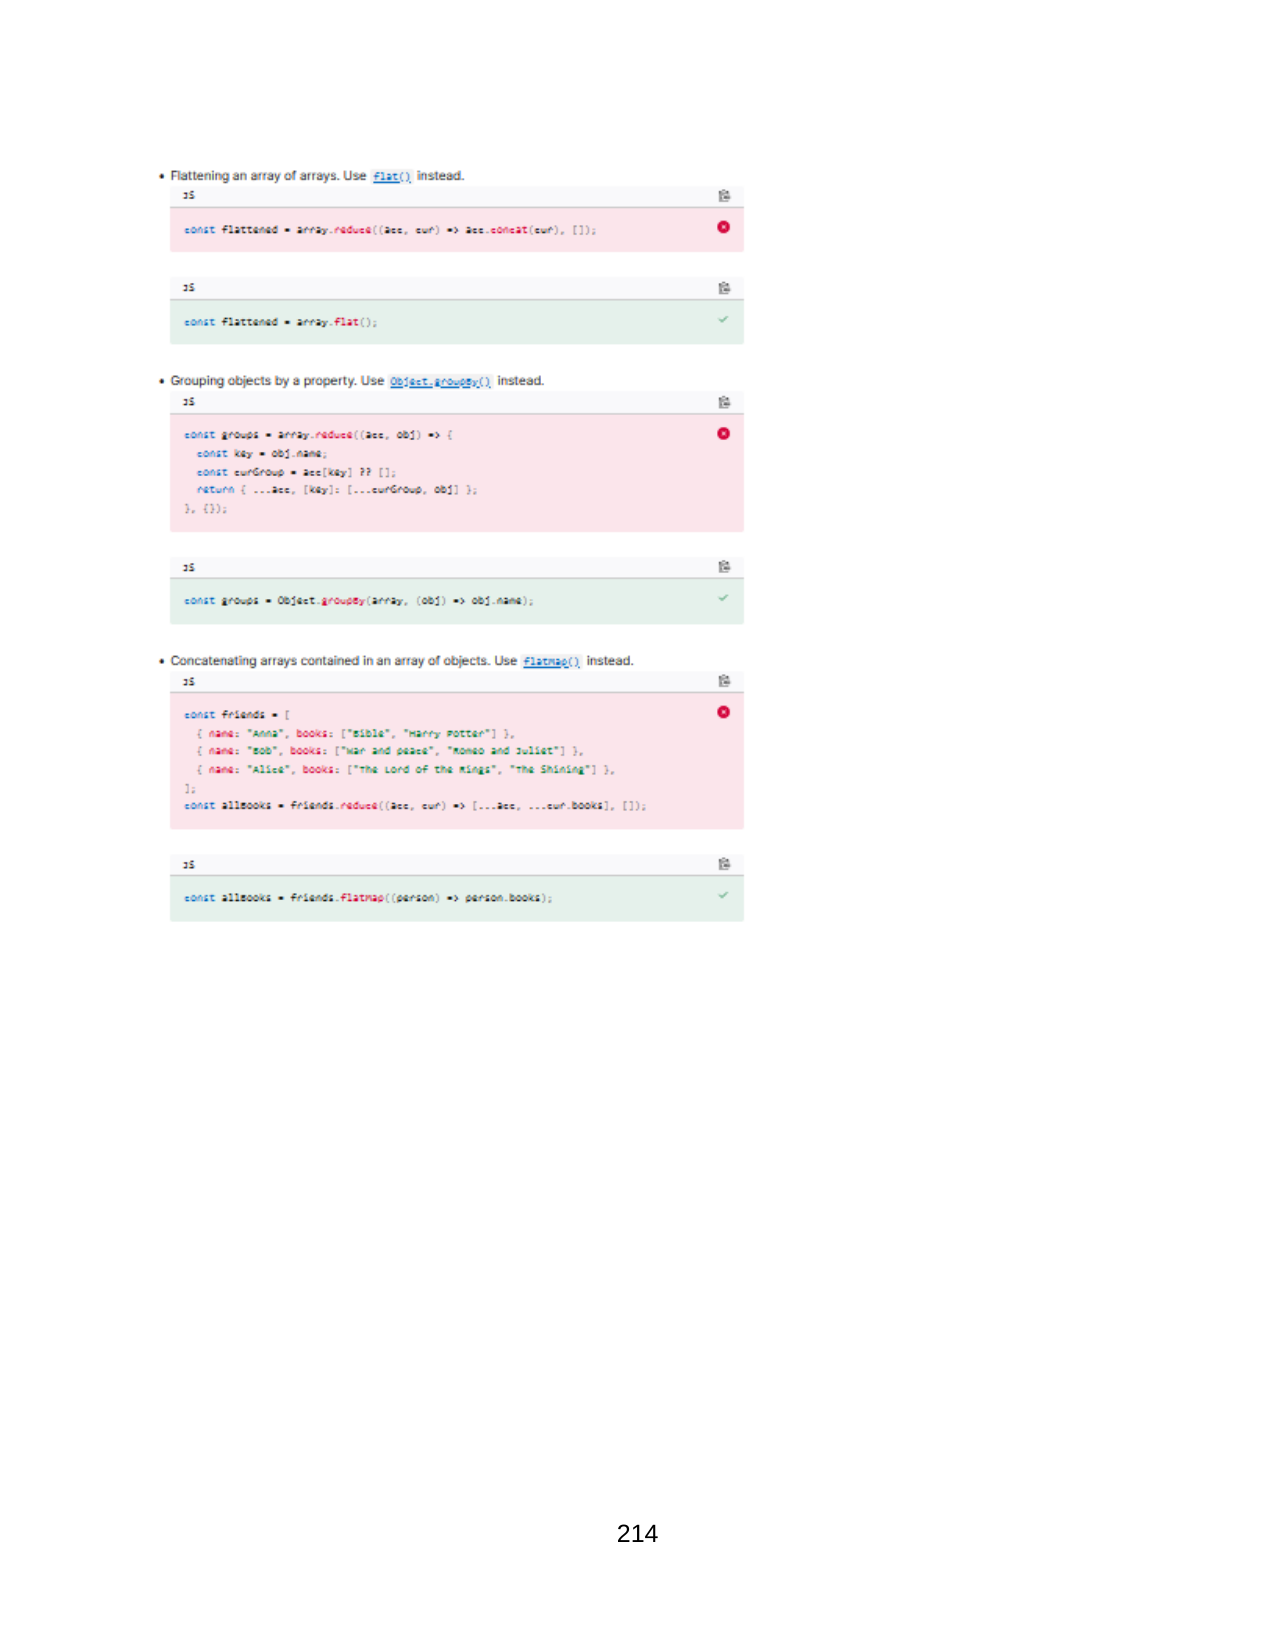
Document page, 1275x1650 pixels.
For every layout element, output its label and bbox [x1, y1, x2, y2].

picture [150, 150, 763, 936]
